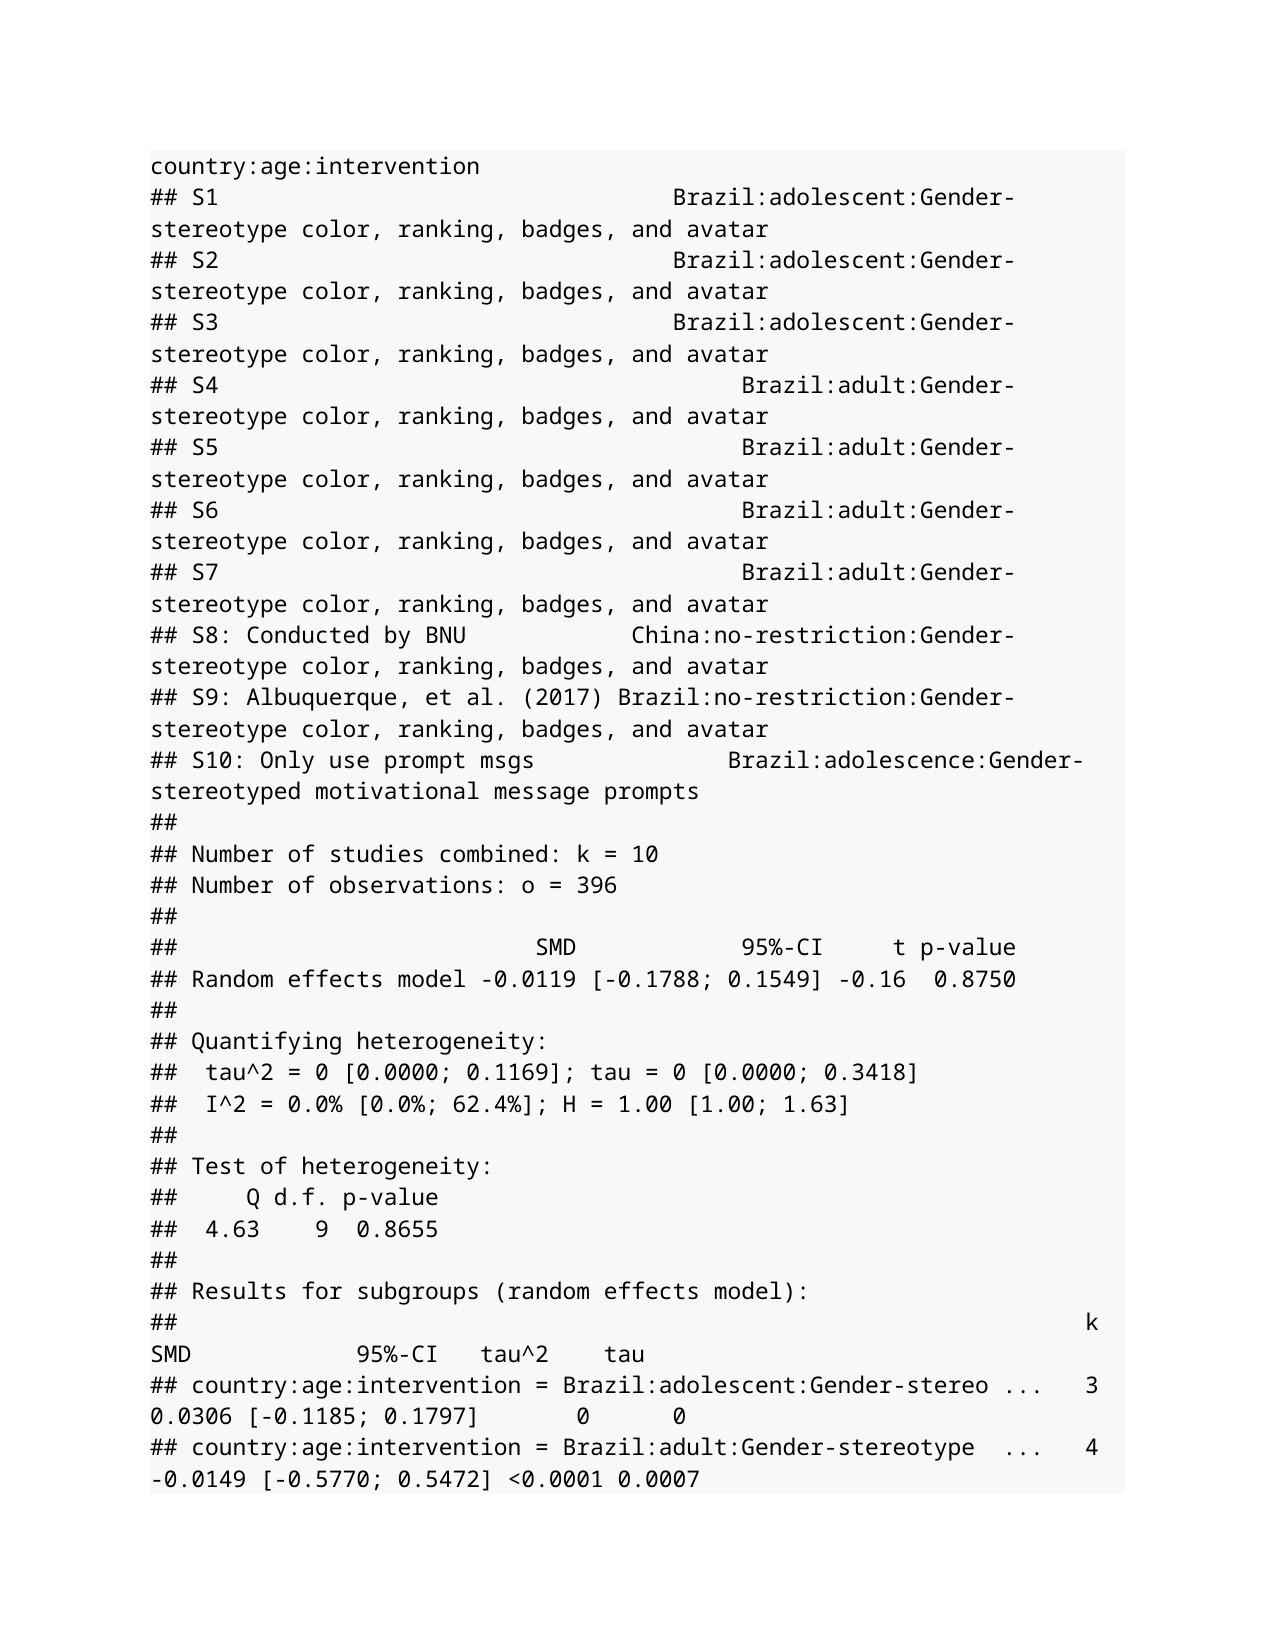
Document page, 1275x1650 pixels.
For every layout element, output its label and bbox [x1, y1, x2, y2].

text [150, 150, 1125, 1494]
